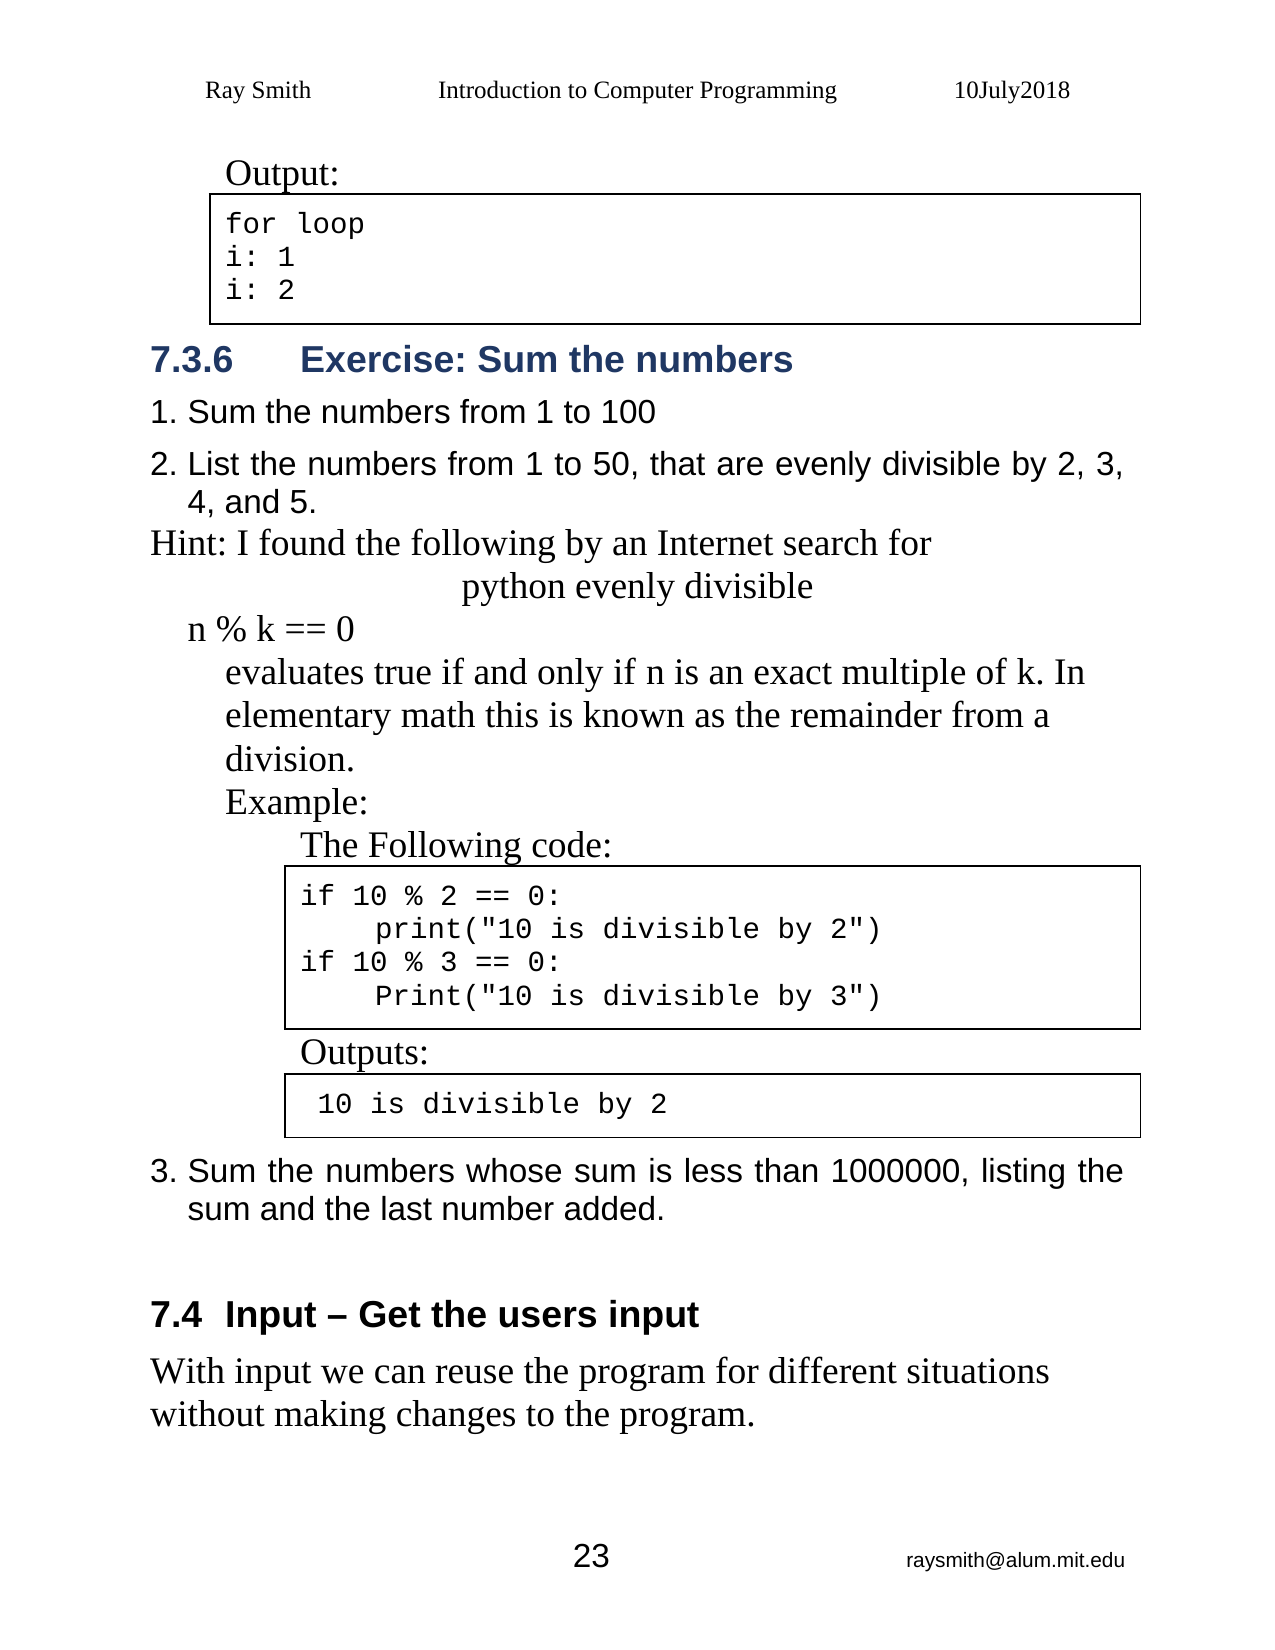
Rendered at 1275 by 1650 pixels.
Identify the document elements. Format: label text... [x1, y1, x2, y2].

subtitle Input – Get the users input [150, 1293, 1125, 1336]
subtitle Exercise: Sum the numbers [150, 337, 1125, 380]
text Example: [225, 779, 1125, 822]
text i: 1 [211, 226, 1140, 259]
text i: 2 [211, 259, 1140, 323]
list List the numbers from 1 to 50, that are evenly divisible by 2, 3, 4, and 5. [150, 443, 1125, 520]
text Hint: I found the following by an Internet search for [150, 520, 1125, 563]
text print("10 is divisible by 2") [286, 898, 1140, 931]
text Print("10 is divisible by 3") [286, 964, 1140, 1028]
list Sum the numbers from 1 to 100 [150, 393, 1125, 431]
text Outputs: [300, 1030, 1125, 1073]
text With input we can reuse the program for different situations without making changes to the program. [150, 1348, 1125, 1434]
text evaluates true if and only if n is an exact multiple of k. In elementary math this is known as the remainder from a division. [225, 650, 1125, 779]
text for loop [211, 195, 1140, 226]
list Sum the numbers whose sum is less than 1000000, listing the sum and the last number added. [150, 1151, 1125, 1228]
text n % k == 0 [187, 607, 1125, 650]
text python evenly divisible [150, 563, 1125, 607]
text 10 is divisible by 2 [286, 1075, 1140, 1137]
text Output: [225, 150, 1125, 193]
text The Following code: [300, 822, 1125, 865]
text if 10 % 3 == 0: [286, 931, 1140, 964]
text if 10 % 2 == 0: [286, 867, 1140, 898]
